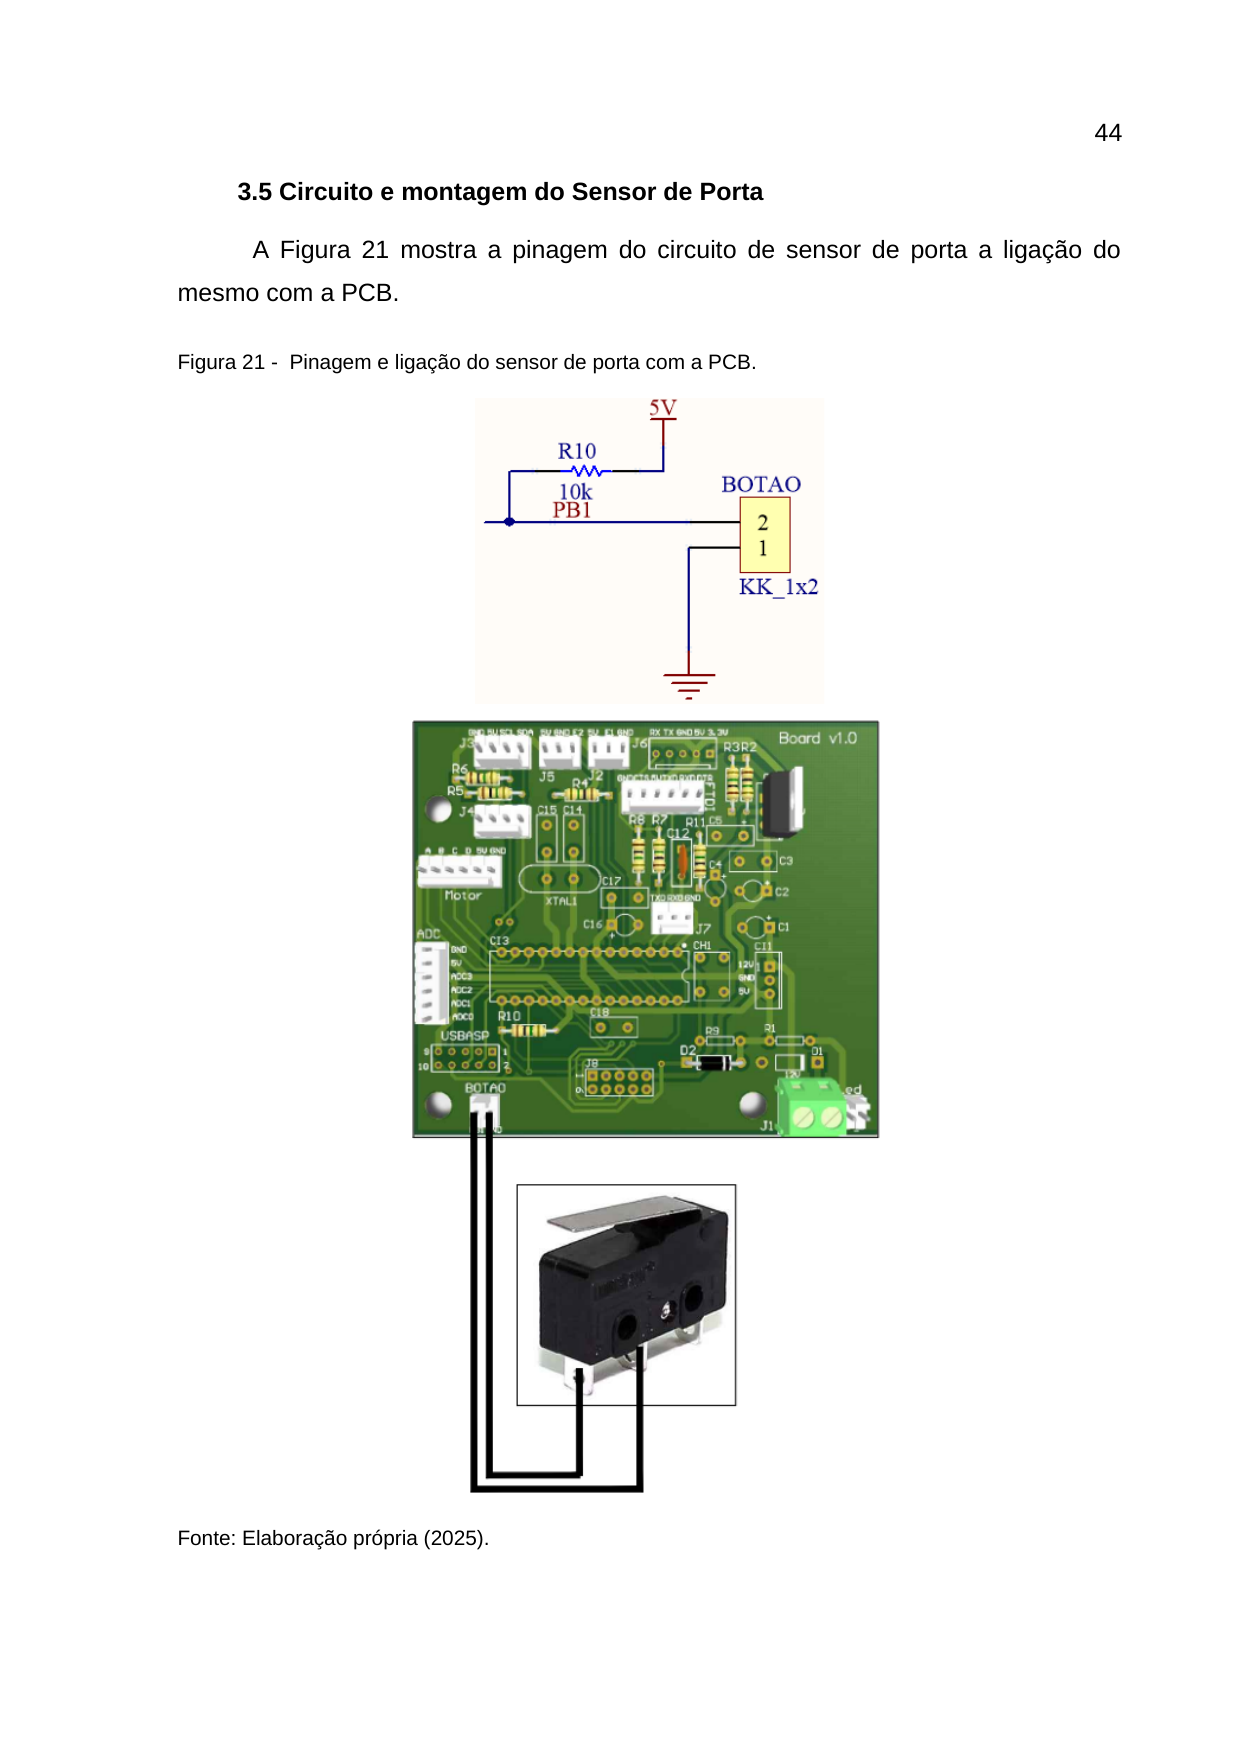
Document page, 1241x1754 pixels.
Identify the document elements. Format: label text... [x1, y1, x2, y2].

text Fonte: Elaboração própria (2025). [177, 1526, 1122, 1549]
picture [404, 717, 895, 1501]
text A Figura 21 mostra a pinagem do circuito de sensor de porta a ligação do mesmo com a PCB. [177, 235, 1122, 307]
picture [475, 398, 825, 704]
subtitle Figura 21 - Pinagem e ligação do sensor de porta com a PCB. [177, 350, 1122, 374]
subtitle 3.5 Circuito e montagem do Sensor de Porta [177, 177, 1122, 206]
